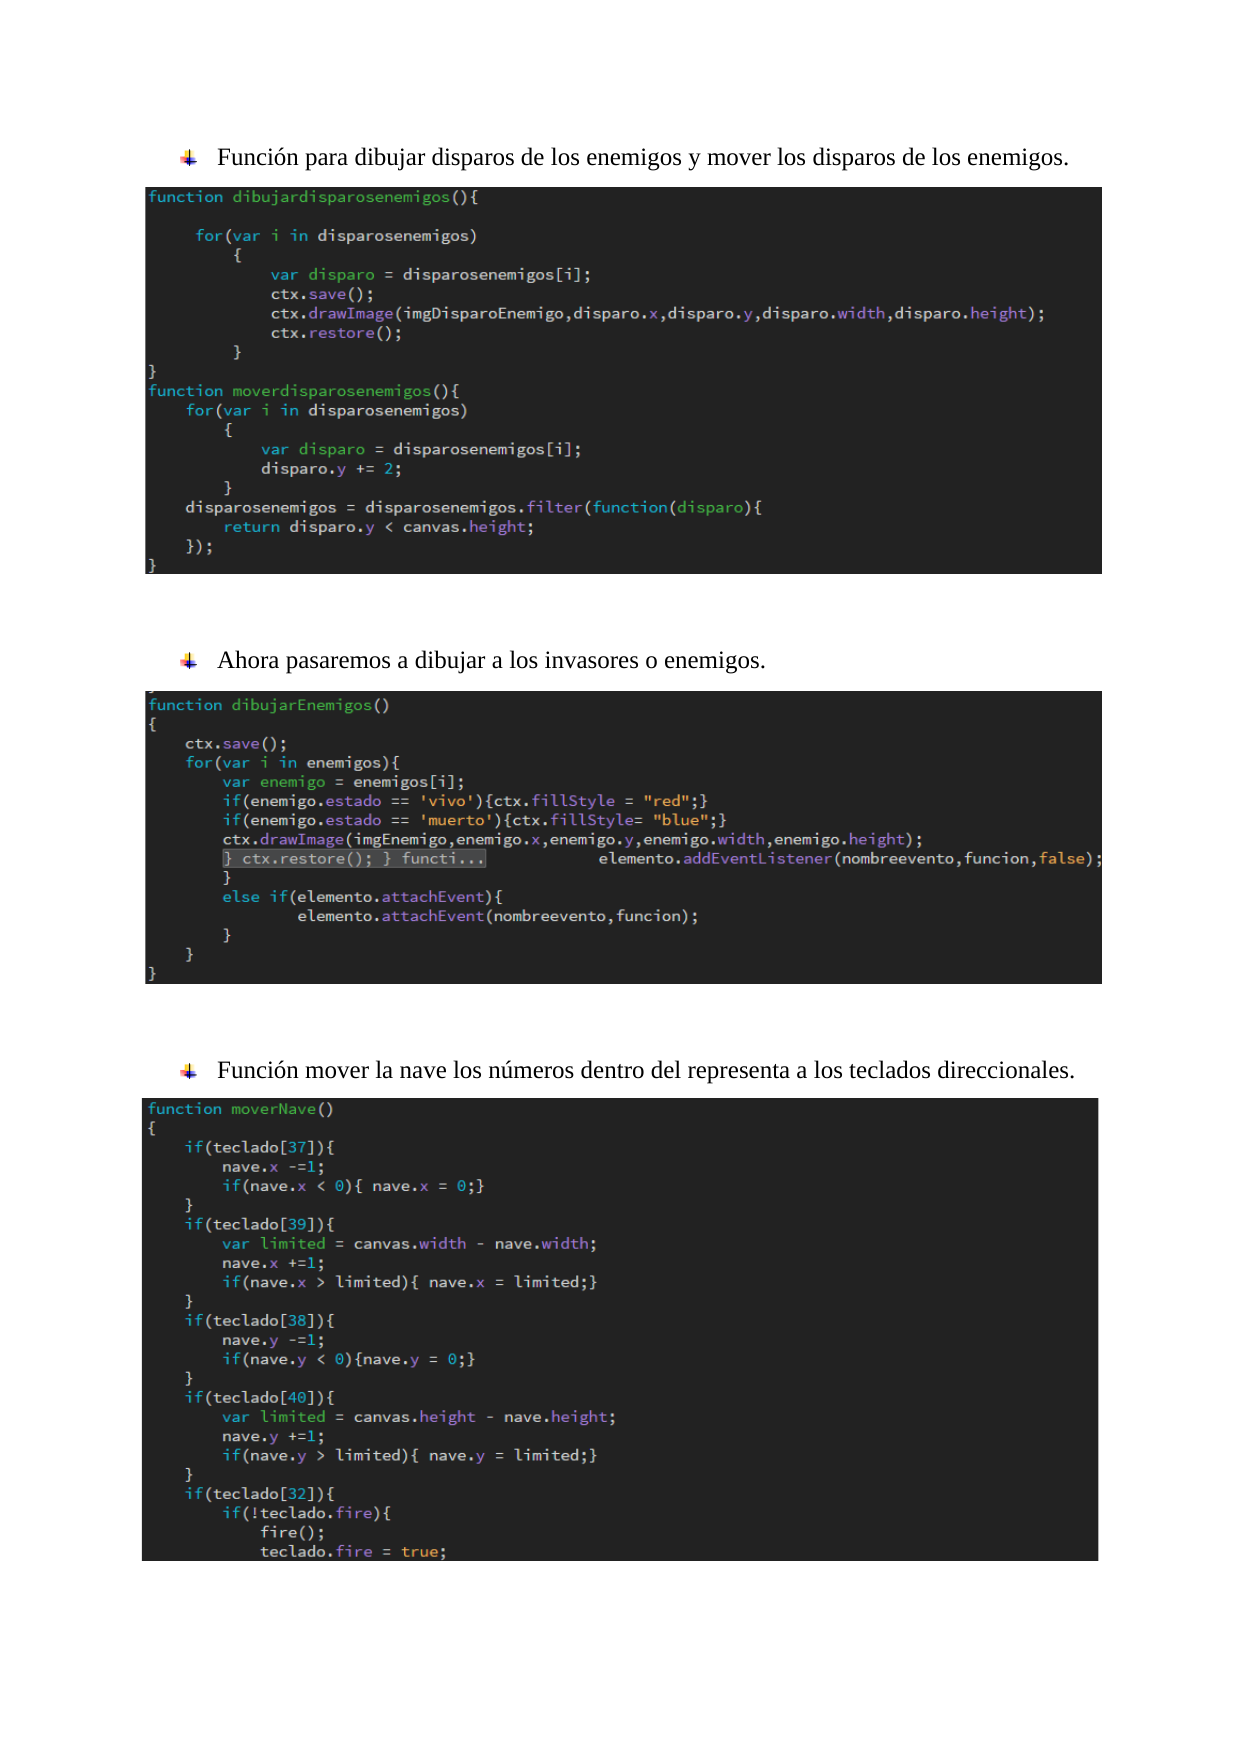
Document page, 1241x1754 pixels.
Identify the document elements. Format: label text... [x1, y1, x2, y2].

list Función para dibujar disparos de los enemigos y mover los disparos de los enemigos. [179, 142, 1098, 171]
picture [180, 148, 197, 166]
list Función mover la nave los números dentro del representa a los teclados direccionales. [179, 1055, 1098, 1084]
picture [180, 1062, 197, 1079]
list Ahora pasaremos a dibujar a los invasores o enemigos. [179, 645, 1098, 674]
picture [180, 651, 197, 669]
